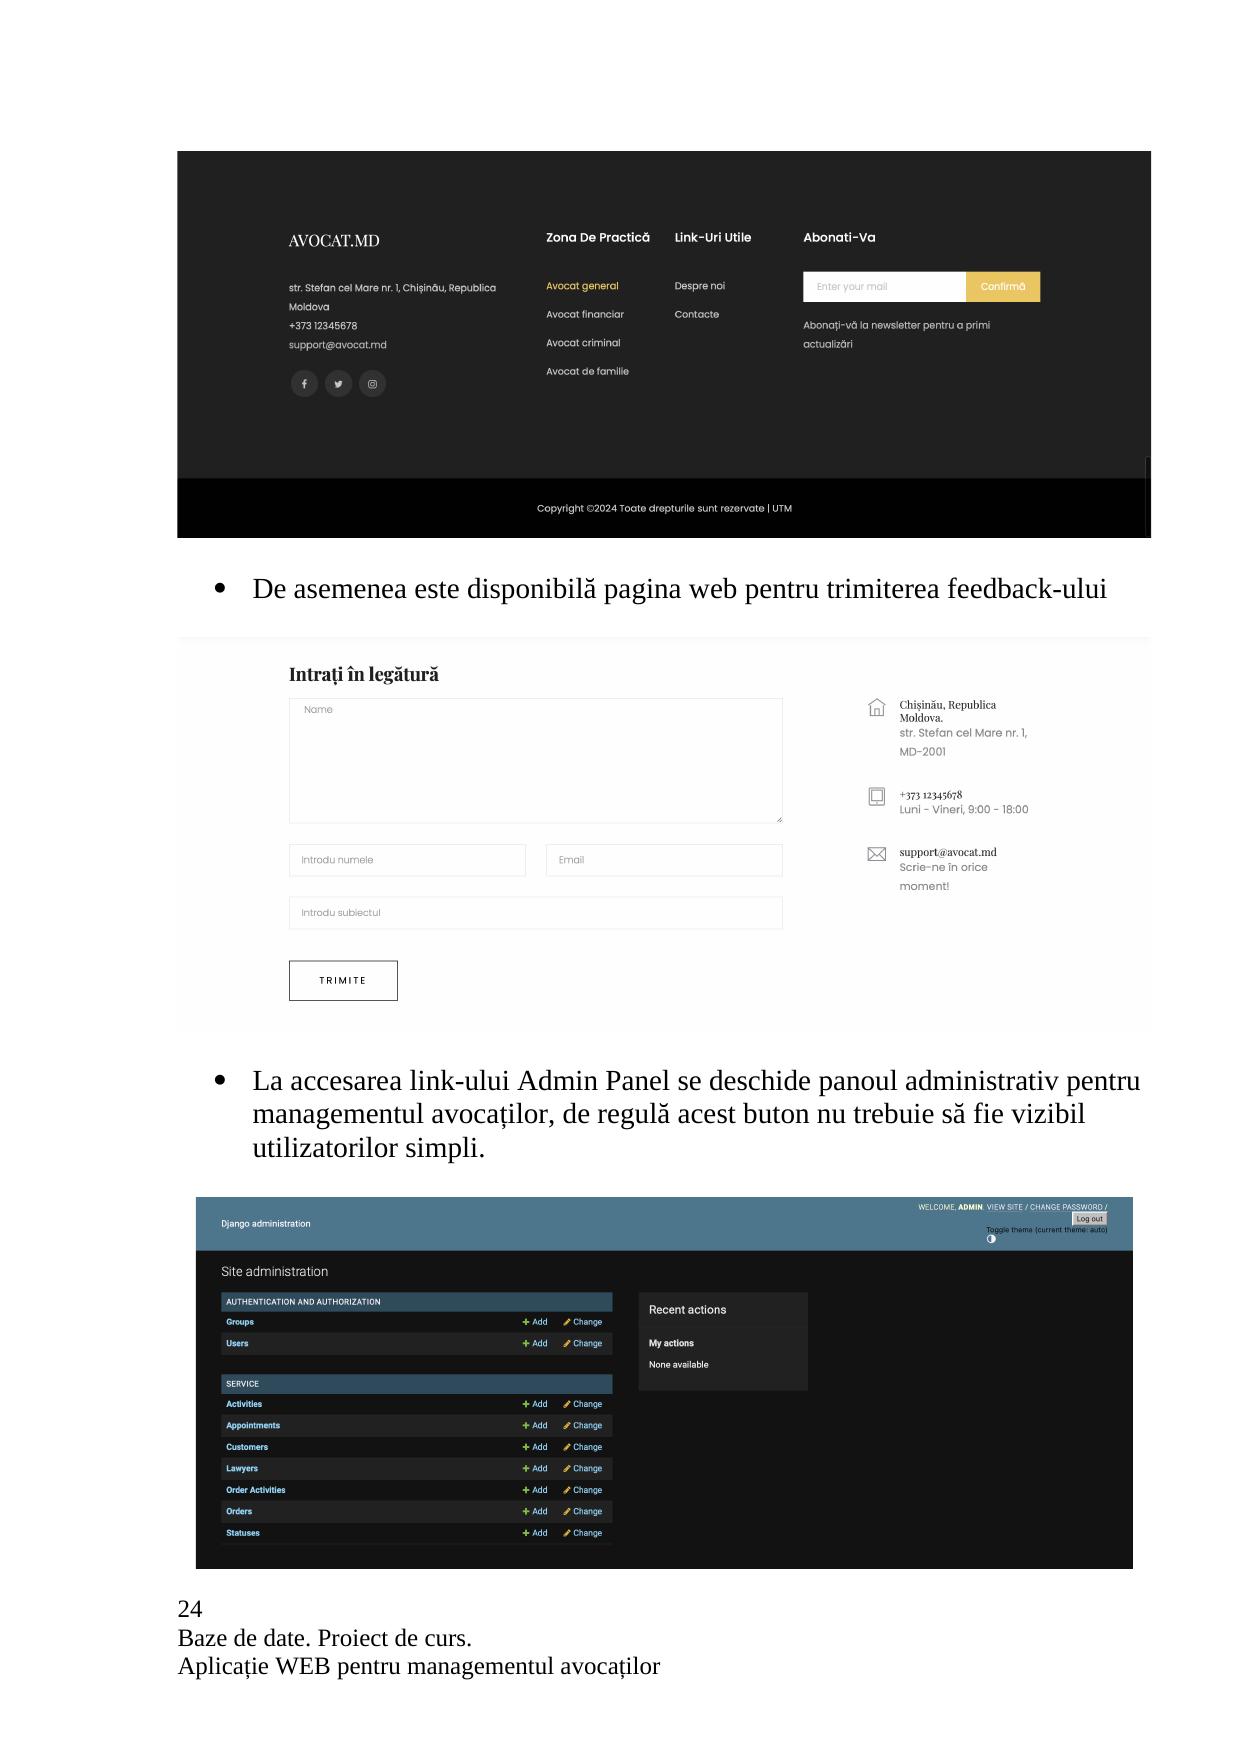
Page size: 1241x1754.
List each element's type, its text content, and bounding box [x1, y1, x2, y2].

picture [177, 637, 1152, 1030]
picture [195, 1197, 1133, 1569]
list De asemenea este disponibilă pagina web pentru trimiterea feedback-ului [215, 571, 1152, 604]
picture [177, 151, 1152, 538]
list La accesarea link-ului Admin Panel se deschide panoul administrativ pentru managementul avocaților, de regulă acest buton nu trebuie să fie vizibil utilizatorilor simpli. [215, 1063, 1152, 1164]
